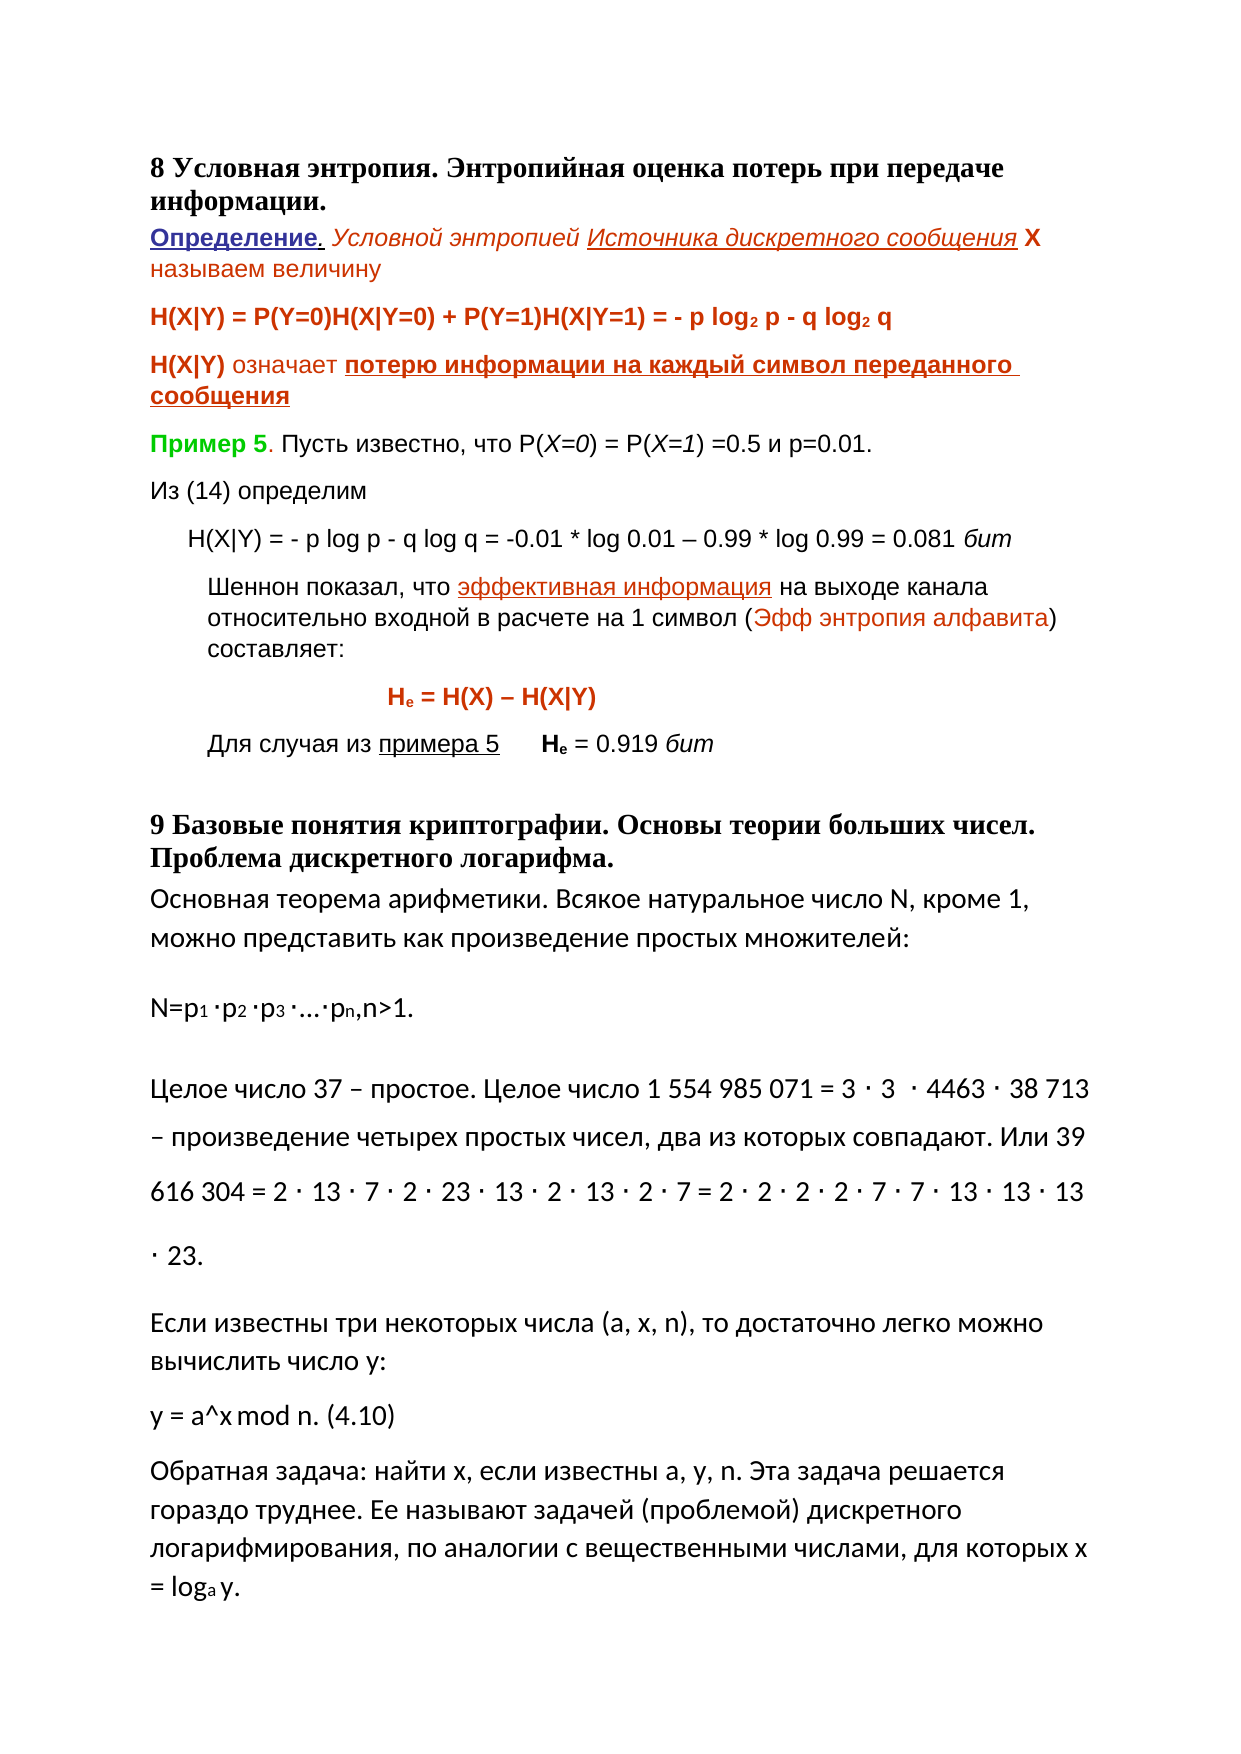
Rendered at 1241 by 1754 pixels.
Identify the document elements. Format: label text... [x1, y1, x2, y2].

text Если известны три некоторых числа (а, х, n), то достаточно легко можно вычислить число y: [150, 1304, 1090, 1378]
text N=p1 ⋅p2 ⋅p3 ⋅...⋅pn,n>1. [150, 974, 1090, 1034]
text Целое число 37 – простое. Целое число 1 554 985 071 = 3 ⋅ 3 ⋅ 4463 ⋅ 38 713 – произведение четырех простых чисел, два из которых совпадают. Или 39 616 304 = 2 ⋅ 13 ⋅ 7 ⋅ 2 ⋅ 23 ⋅ 13 ⋅ 2 ⋅ 13 ⋅ 2 ⋅ 7 = 2 ⋅ 2 ⋅ 2 ⋅ 2 ⋅ 7 ⋅ 7 ⋅ 13 ⋅ 13 ⋅ 13 ⋅ 23. [150, 1055, 1090, 1282]
subtitle 8 Условная энтропия. Энтропийная оценка потерь при передаче информации. [150, 150, 1090, 217]
text Пример 5. Пусть известно, что Р(Х=0) = Р(Х=1) =0.5 и р=0.01. [150, 428, 1090, 457]
text Основная теорема арифметики. Всякое натуральное число N, кроме 1, можно представить как произведение простых множителей: [150, 880, 1090, 954]
text H(X|Y) = P(Y=0)H(X|Y=0) + P(Y=1)H(X|Y=1) = - р log2 р - q log2 q [150, 302, 1090, 331]
subtitle 9 Базовые понятия криптографии. Основы теории больших чисел. Проблема дискретного логарифма. [150, 807, 1090, 874]
text Для случая из примера 5 Не = 0.919 бит [207, 729, 1090, 758]
text Не = H(X) – H(X|Y) [207, 681, 1090, 710]
text y = a^x mod n. (4.10) [150, 1397, 1090, 1433]
text H(X|Y) = - р log р - q log q = -0.01 * log 0.01 – 0.99 * log 0.99 = 0.081 бит [187, 524, 1090, 553]
text H(X|Y) означает потерю информации на каждый символ переданного сообщения [150, 350, 1090, 409]
text Определение. Условной энтропией Источника дискретного сообщения X называем величину [150, 223, 1090, 283]
text Из (14) определим [150, 476, 1090, 505]
text Обратная задача: найти х, если известны а, у, n. Эта задача решается гораздо труднее. Ее называют задачей (проблемой) дискретного логарифмирования, по аналогии с вещественными числами, для которых х = loga y. [150, 1452, 1090, 1603]
text Шеннон показал, что эффективная информация на выходе канала относительно входной в расчете на 1 символ (Эфф энтропия алфавита) составляет: [207, 572, 1090, 662]
